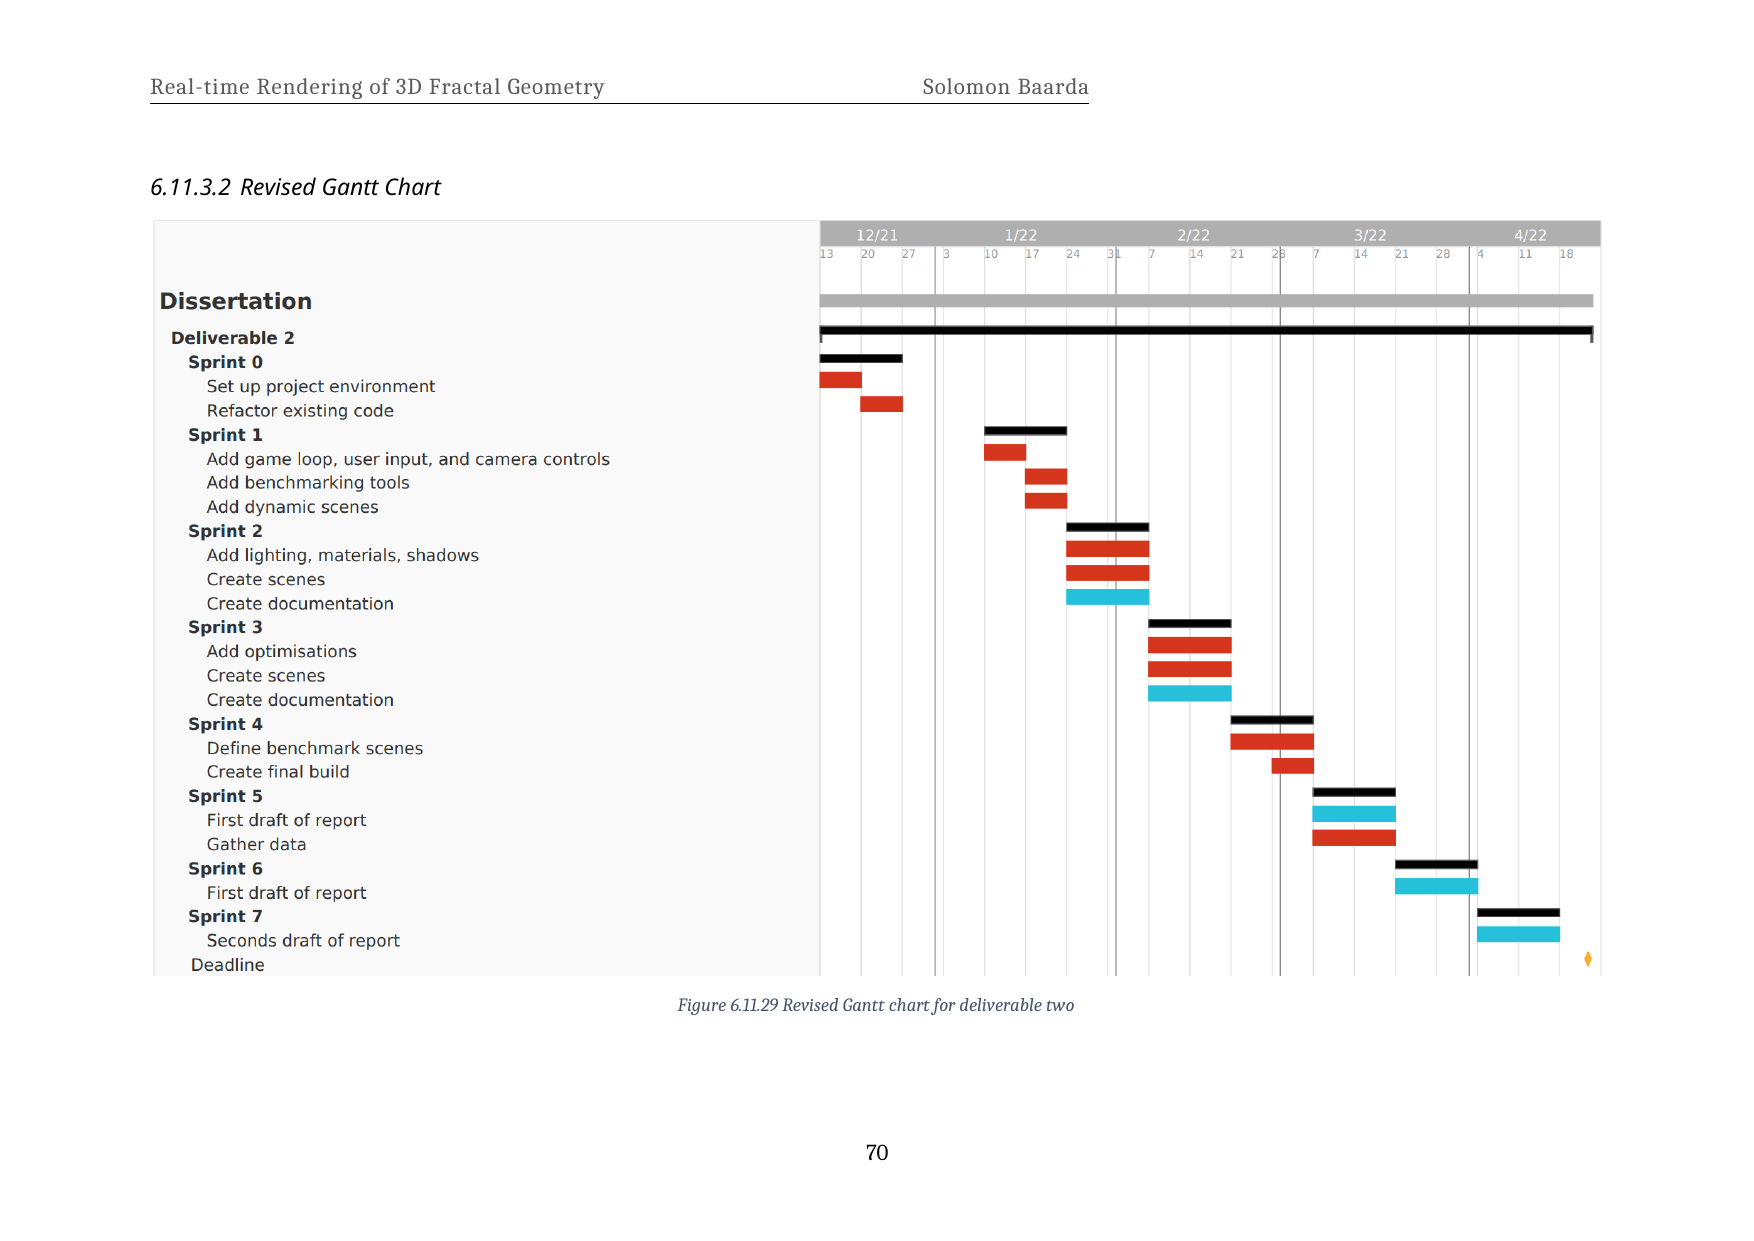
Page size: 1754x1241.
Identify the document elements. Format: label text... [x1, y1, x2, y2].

subtitle Revised Gantt Chart [150, 171, 1604, 202]
picture [150, 217, 1604, 976]
